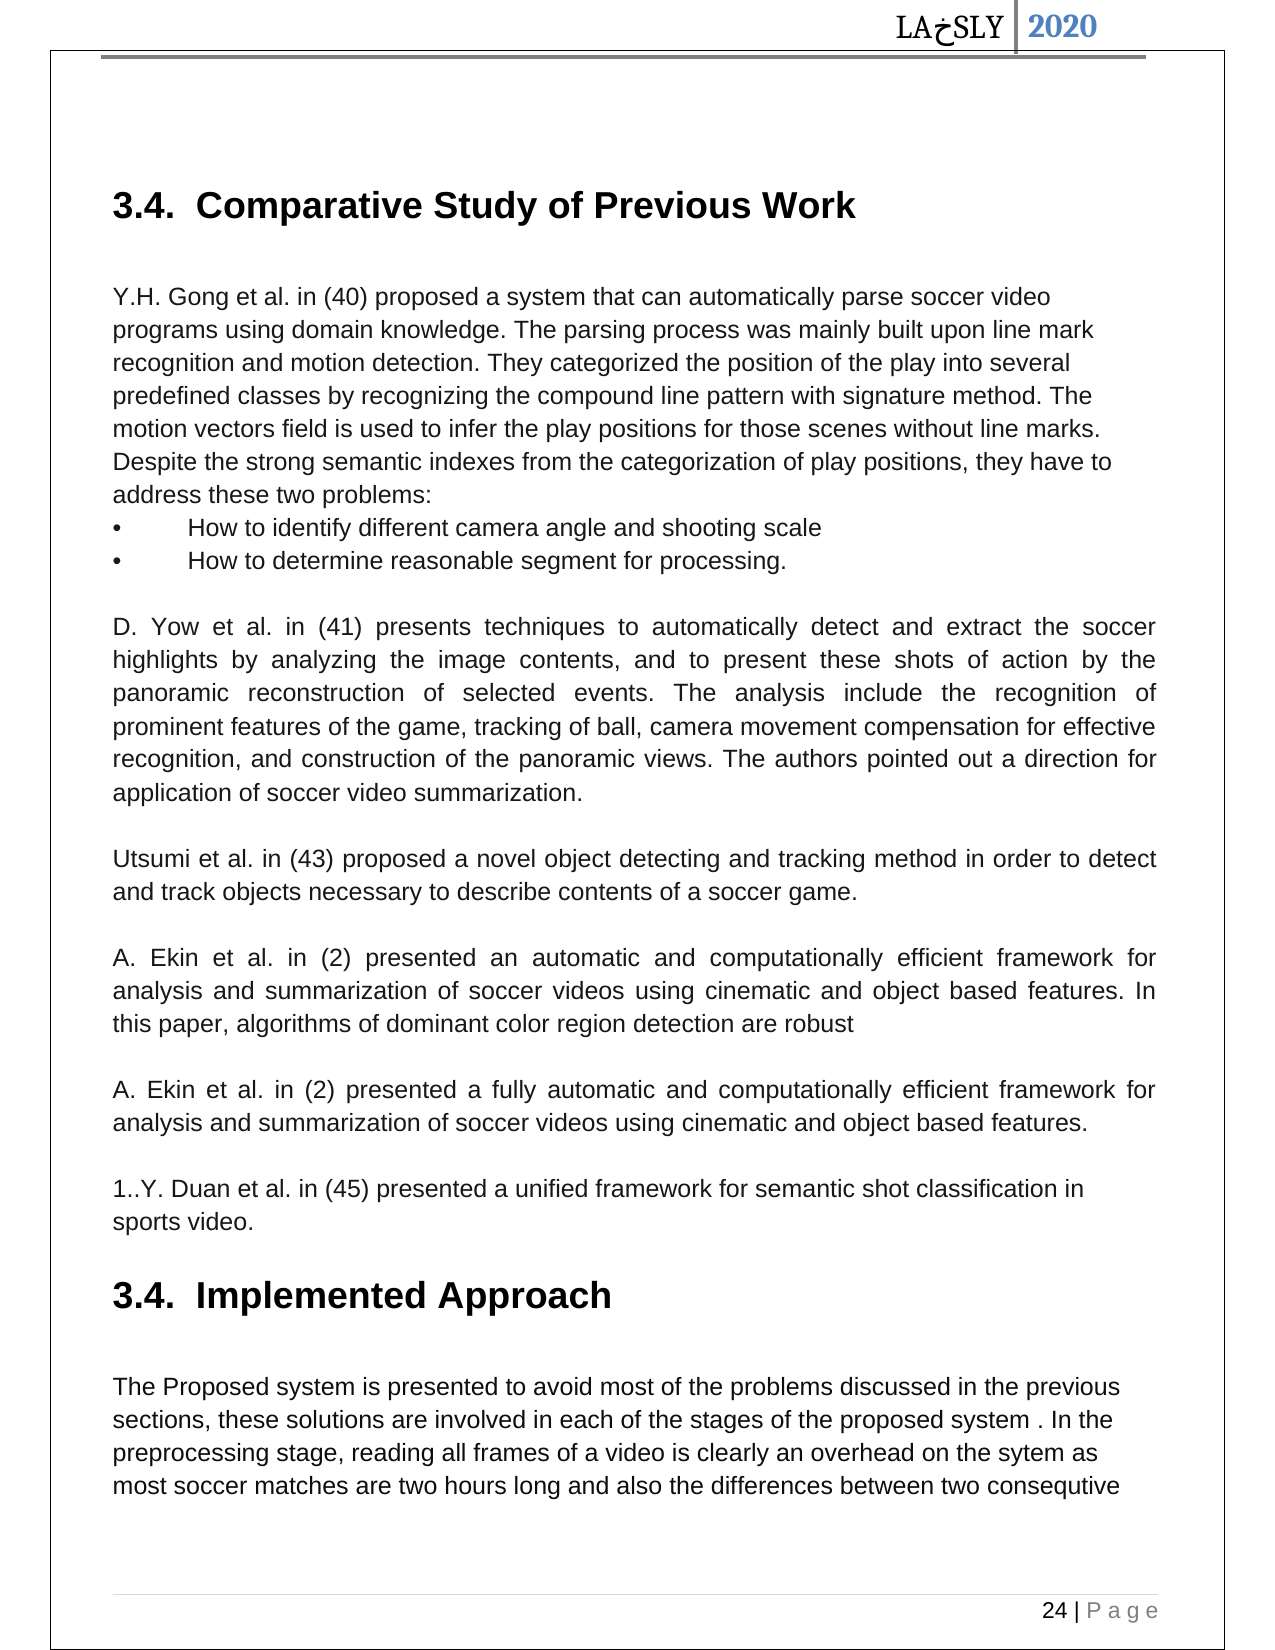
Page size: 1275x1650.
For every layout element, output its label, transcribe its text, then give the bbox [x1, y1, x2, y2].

text A. Ekin et al. in (2) presented a fully automatic and computationally efficient framework for analysis and summarization of soccer videos using cinematic and object based features. [112, 1075, 1158, 1136]
text Utsumi et al. in (43) proposed a novel object detecting and tracking method in order to detect and track objects necessary to describe contents of a soccer game. [112, 843, 1158, 905]
text D. Yow et al. in (41) presents techniques to automatically detect and extract the soccer highlights by analyzing the image contents, and to present these shots of action by the panoramic reconstruction of selected events. The analysis include the recognition of prominent features of the game, tracking of ball, camera movement compensation for effective recognition, and construction of the panoramic views. The authors pointed out a direction for application of soccer video summarization. [112, 612, 1158, 806]
text Y.H. Gong et al. in (40) proposed a system that can automatically parse soccer video programs using domain knowledge. The parsing process was mainly built upon line mark recognition and motion detection. They categorized the position of the play into several predefined classes by recognizing the compound line pattern with signature method. The motion vectors field is used to infer the play positions for those scenes without line marks. Despite the strong semantic indexes from the categorization of play positions, they have to address these two problems: [112, 282, 1158, 509]
text • How to identify different camera angle and shooting scale [112, 513, 1158, 542]
text 3.4. Comparative Study of Previous Work [112, 183, 1158, 226]
text A. Ekin et al. in (2) presented an automatic and computationally efficient framework for analysis and summarization of soccer videos using cinematic and object based features. In this paper, algorithms of dominant color region detection are robust [112, 943, 1158, 1037]
text 1..Y. Duan et al. in (45) presented a unified framework for semantic shot classification in sports video. [112, 1174, 1158, 1236]
text 3.4. Implemented Approach [112, 1273, 1158, 1316]
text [112, 1372, 1158, 1500]
text • How to determine reasonable segment for processing. [112, 546, 1158, 575]
